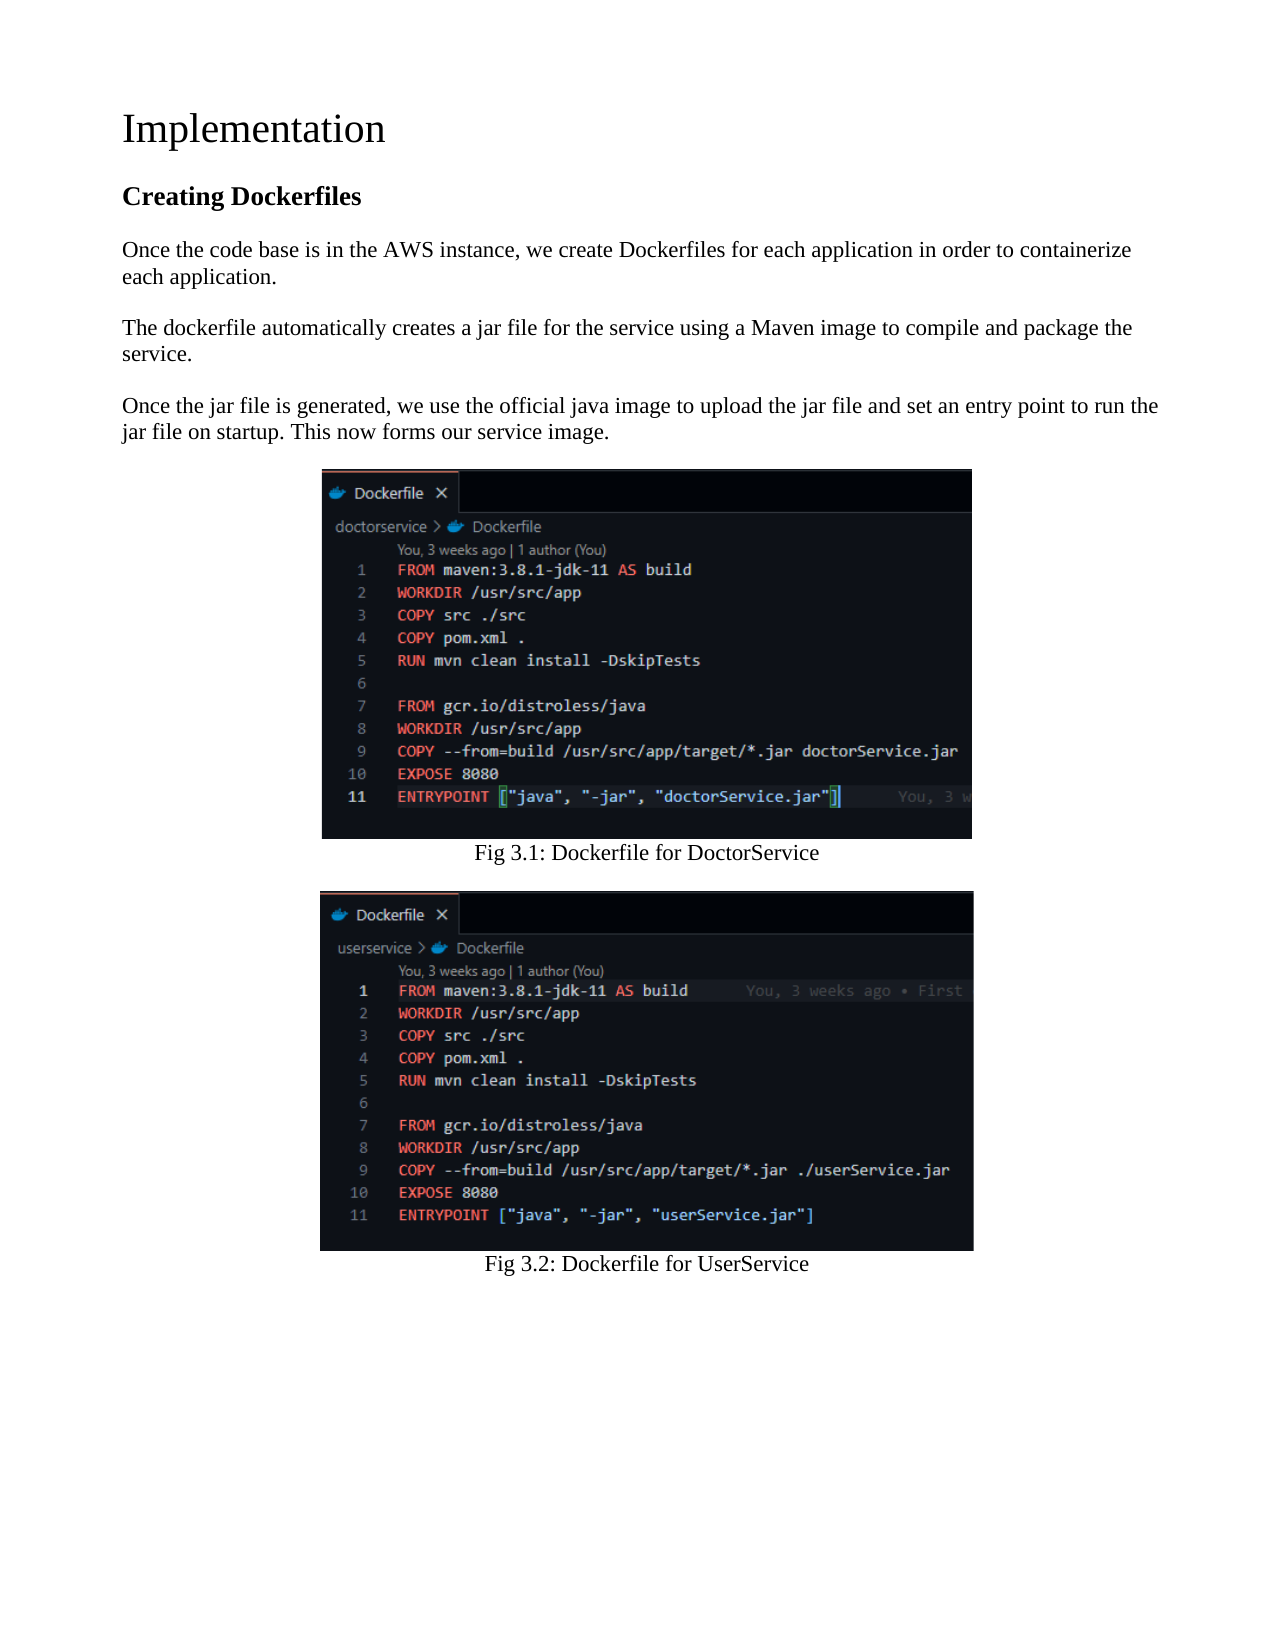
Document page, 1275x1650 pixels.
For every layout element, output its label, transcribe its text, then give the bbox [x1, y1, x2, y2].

text Fig 3.1: Dockerfile for DoctorService [122, 839, 1172, 865]
picture [320, 891, 974, 1251]
subtitle Implementation [122, 103, 1172, 151]
text Once the jar file is generated, we use the official java image to upload the jar file and set an entry point to run the jar file on startup. This now forms our service image. [122, 392, 1172, 444]
subtitle Creating Dockerfiles [122, 180, 1172, 211]
text The dockerfile automatically creates a jar file for the service using a Maven image to compile and package the service. [122, 314, 1172, 367]
picture [321, 469, 972, 839]
text Fig 3.2: Dockerfile for UserService [122, 1250, 1172, 1276]
text Once the code base is in the AWS instance, we create Dockerfiles for each application in order to containerize each application. [122, 236, 1172, 289]
